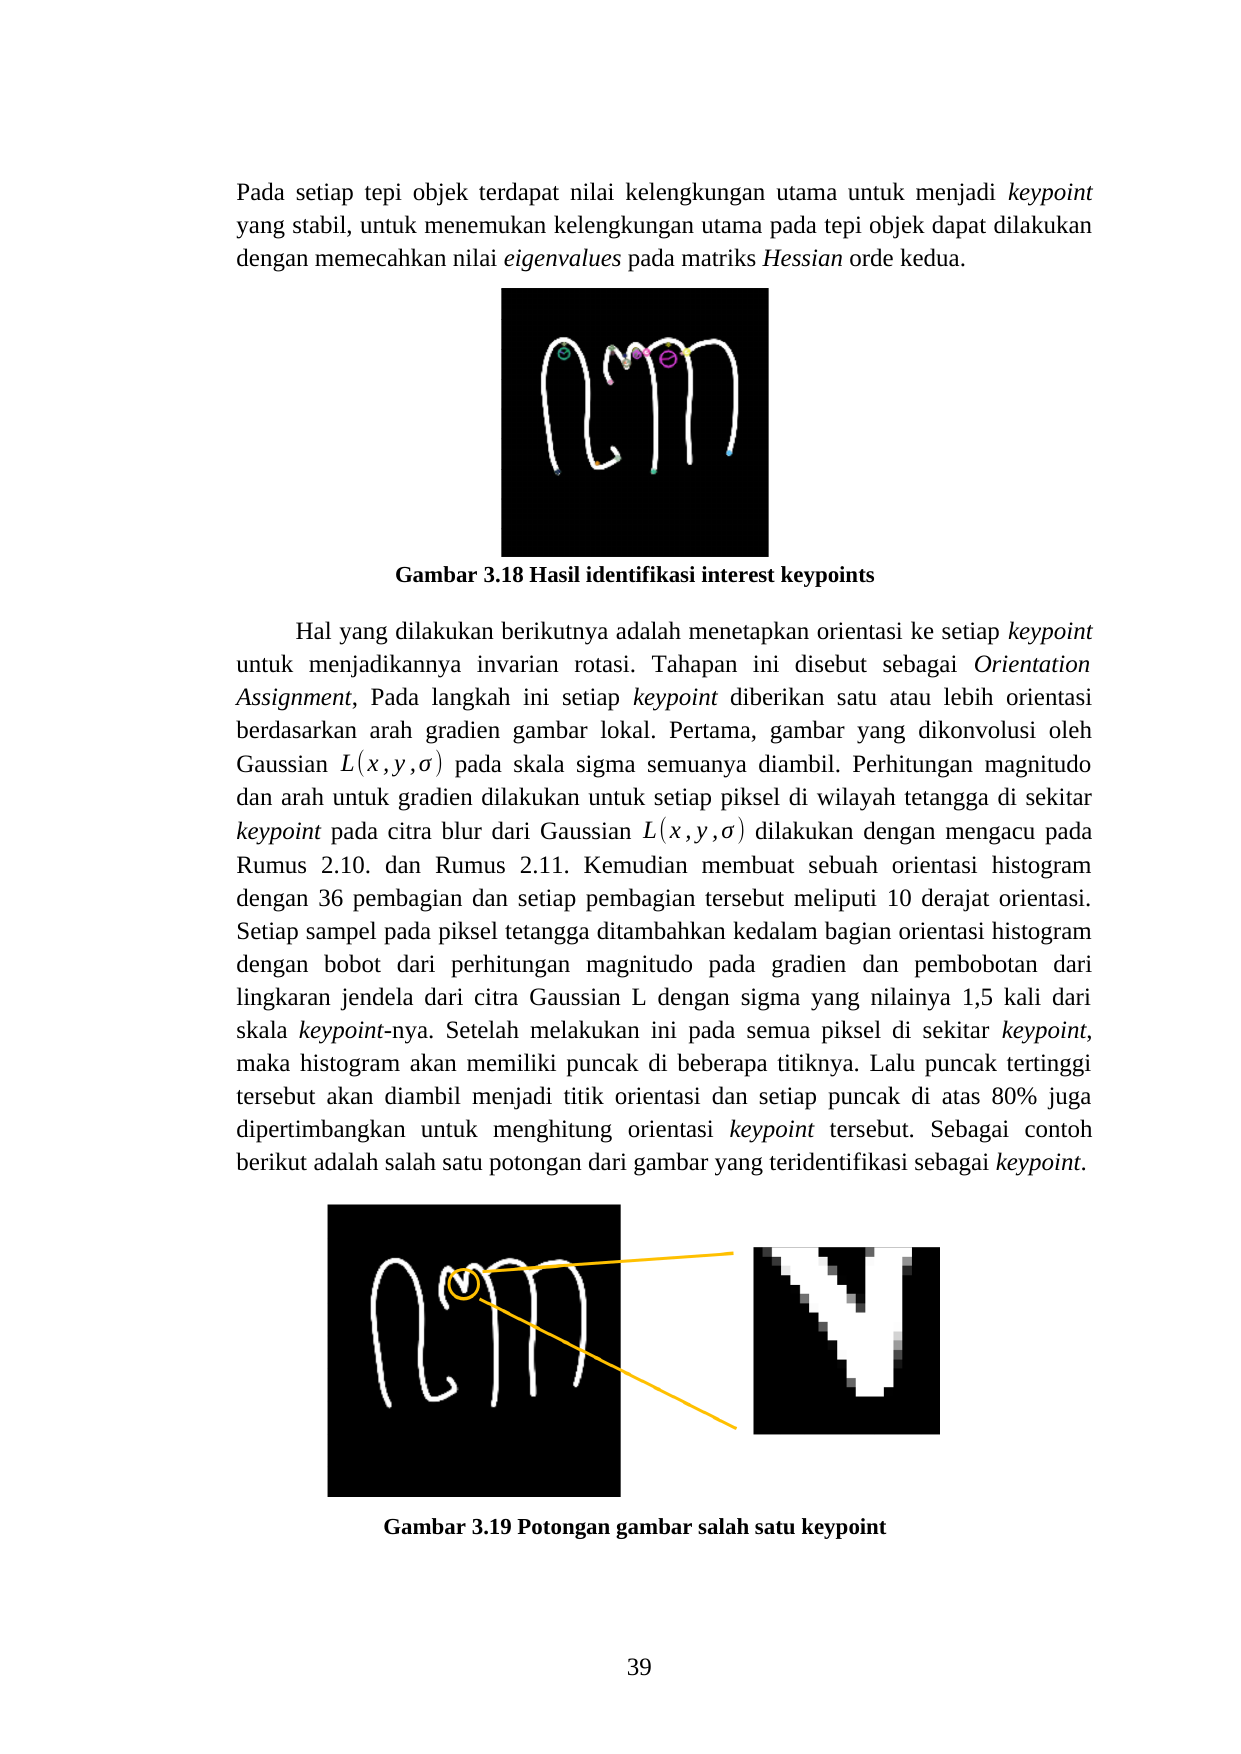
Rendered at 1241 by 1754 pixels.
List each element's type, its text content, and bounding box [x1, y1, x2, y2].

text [236, 177, 1092, 272]
picture [318, 1192, 952, 1509]
picture [501, 288, 769, 557]
text Hal yang dilakukan berikutnya adalah menetapkan orientasi ke setiap keypoint untuk menjadikannya invarian rotasi. Tahapan ini disebut sebagai Orientation Assignment, Pada langkah ini setiap keypoint diberikan satu atau lebih orientasi berdasarkan arah gradien gambar lokal. Pertama, gambar yang dikonvolusi oleh Gaussian pada skala sigma semuanya diambil. Perhitungan magnitudo dan arah untuk gradien dilakukan untuk setiap piksel di wilayah tetangga di sekitar keypoint pada citra blur dari Gaussian dilakukan dengan mengacu pada Rumus 2.10. dan Rumus 2.11. Kemudian membuat sebuah orientasi histogram dengan 36 pembagian dan setiap pembagian tersebut meliputi 10 derajat orientasi. Setiap sampel pada piksel tetangga ditambahkan kedalam bagian orientasi histogram dengan bobot dari perhitungan magnitudo pada gradien dan pembobotan dari lingkaran jendela dari citra Gaussian L dengan sigma yang nilainya 1,5 kali dari skala keypoint-nya. Setelah melakukan ini pada semua piksel di sekitar keypoint, maka histogram akan memiliki puncak di beberapa titiknya. Lalu puncak tertinggi tersebut akan diambil menjadi titik orientasi dan setiap puncak di atas 80% juga dipertimbangkan untuk menghitung orientasi keypoint tersebut. Sebagai contoh berikut adalah salah satu potongan dari gambar yang teridentifikasi sebagai keypoint. [236, 616, 1092, 1176]
